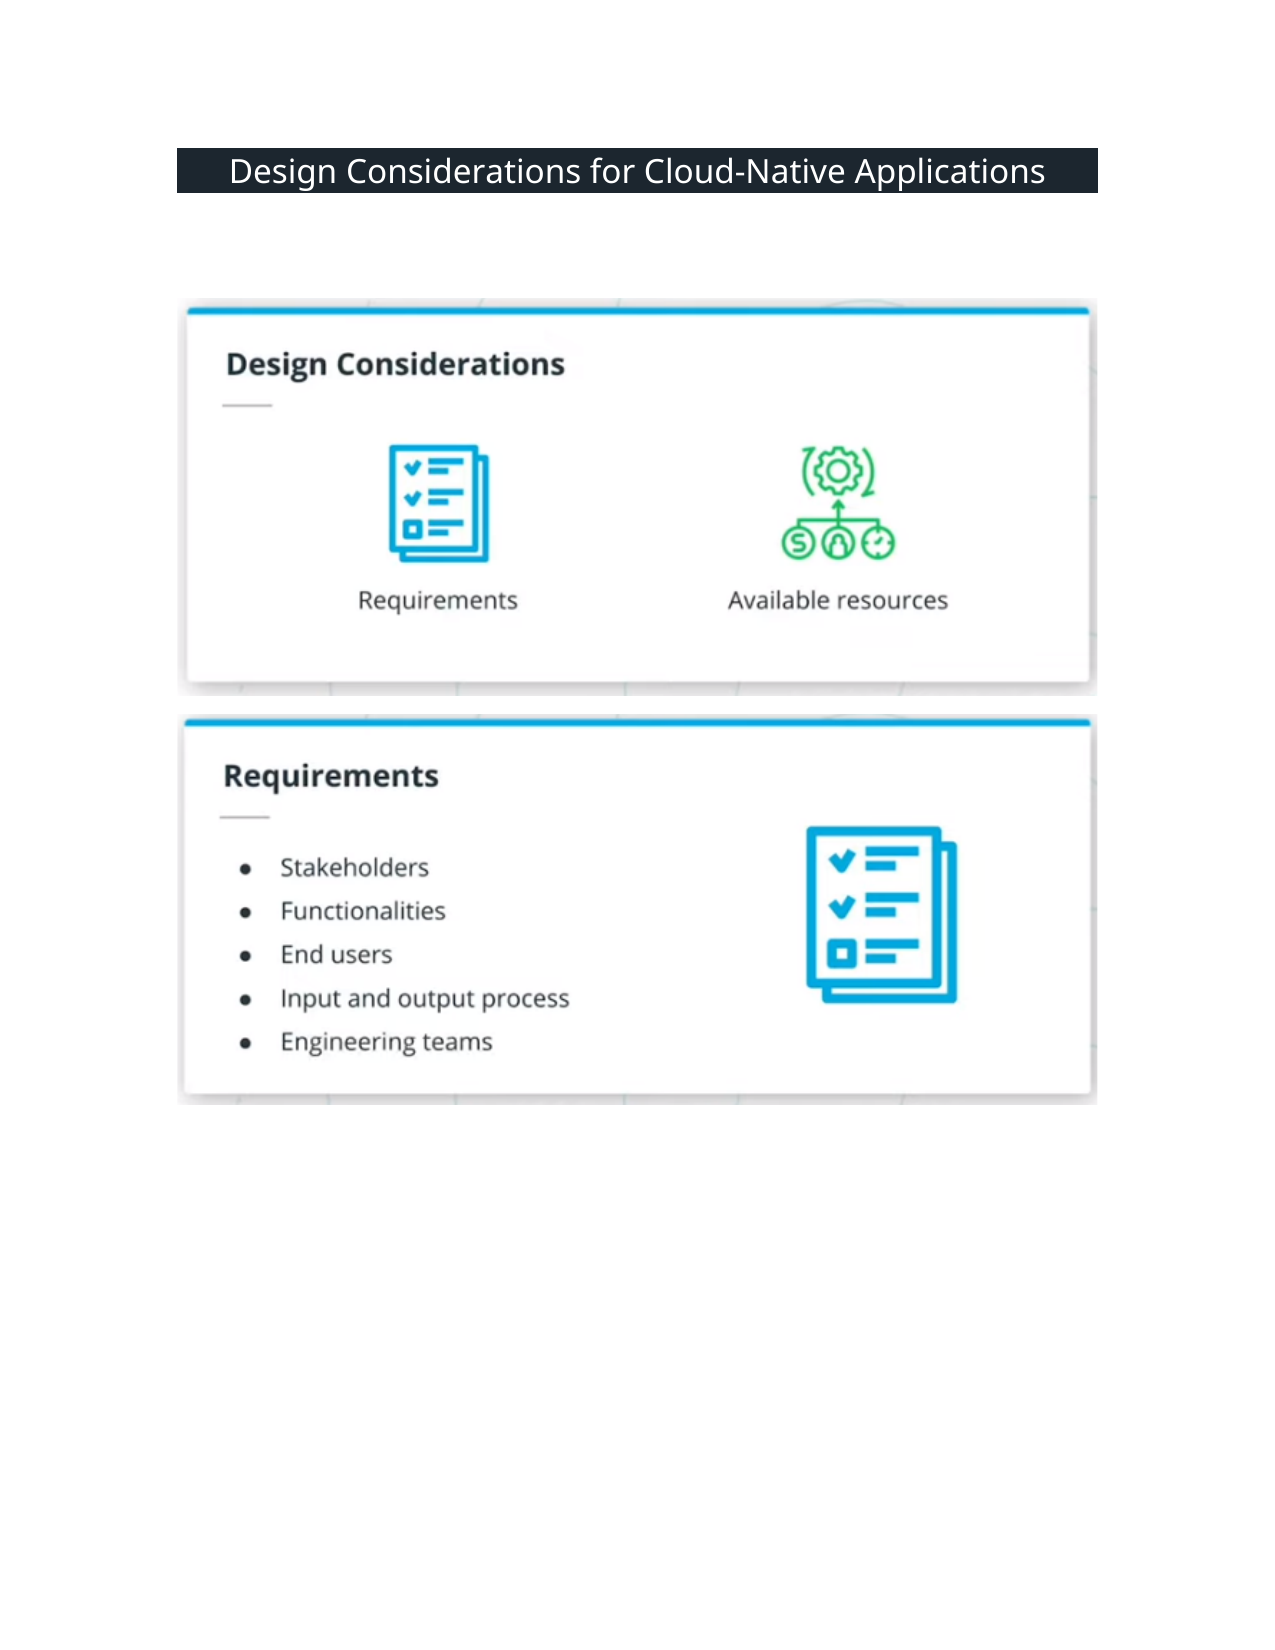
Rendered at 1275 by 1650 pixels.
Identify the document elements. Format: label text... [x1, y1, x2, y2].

picture [177, 298, 1098, 696]
subtitle Design Considerations for Cloud-Native Applications [177, 148, 1098, 193]
picture [177, 714, 1098, 1105]
